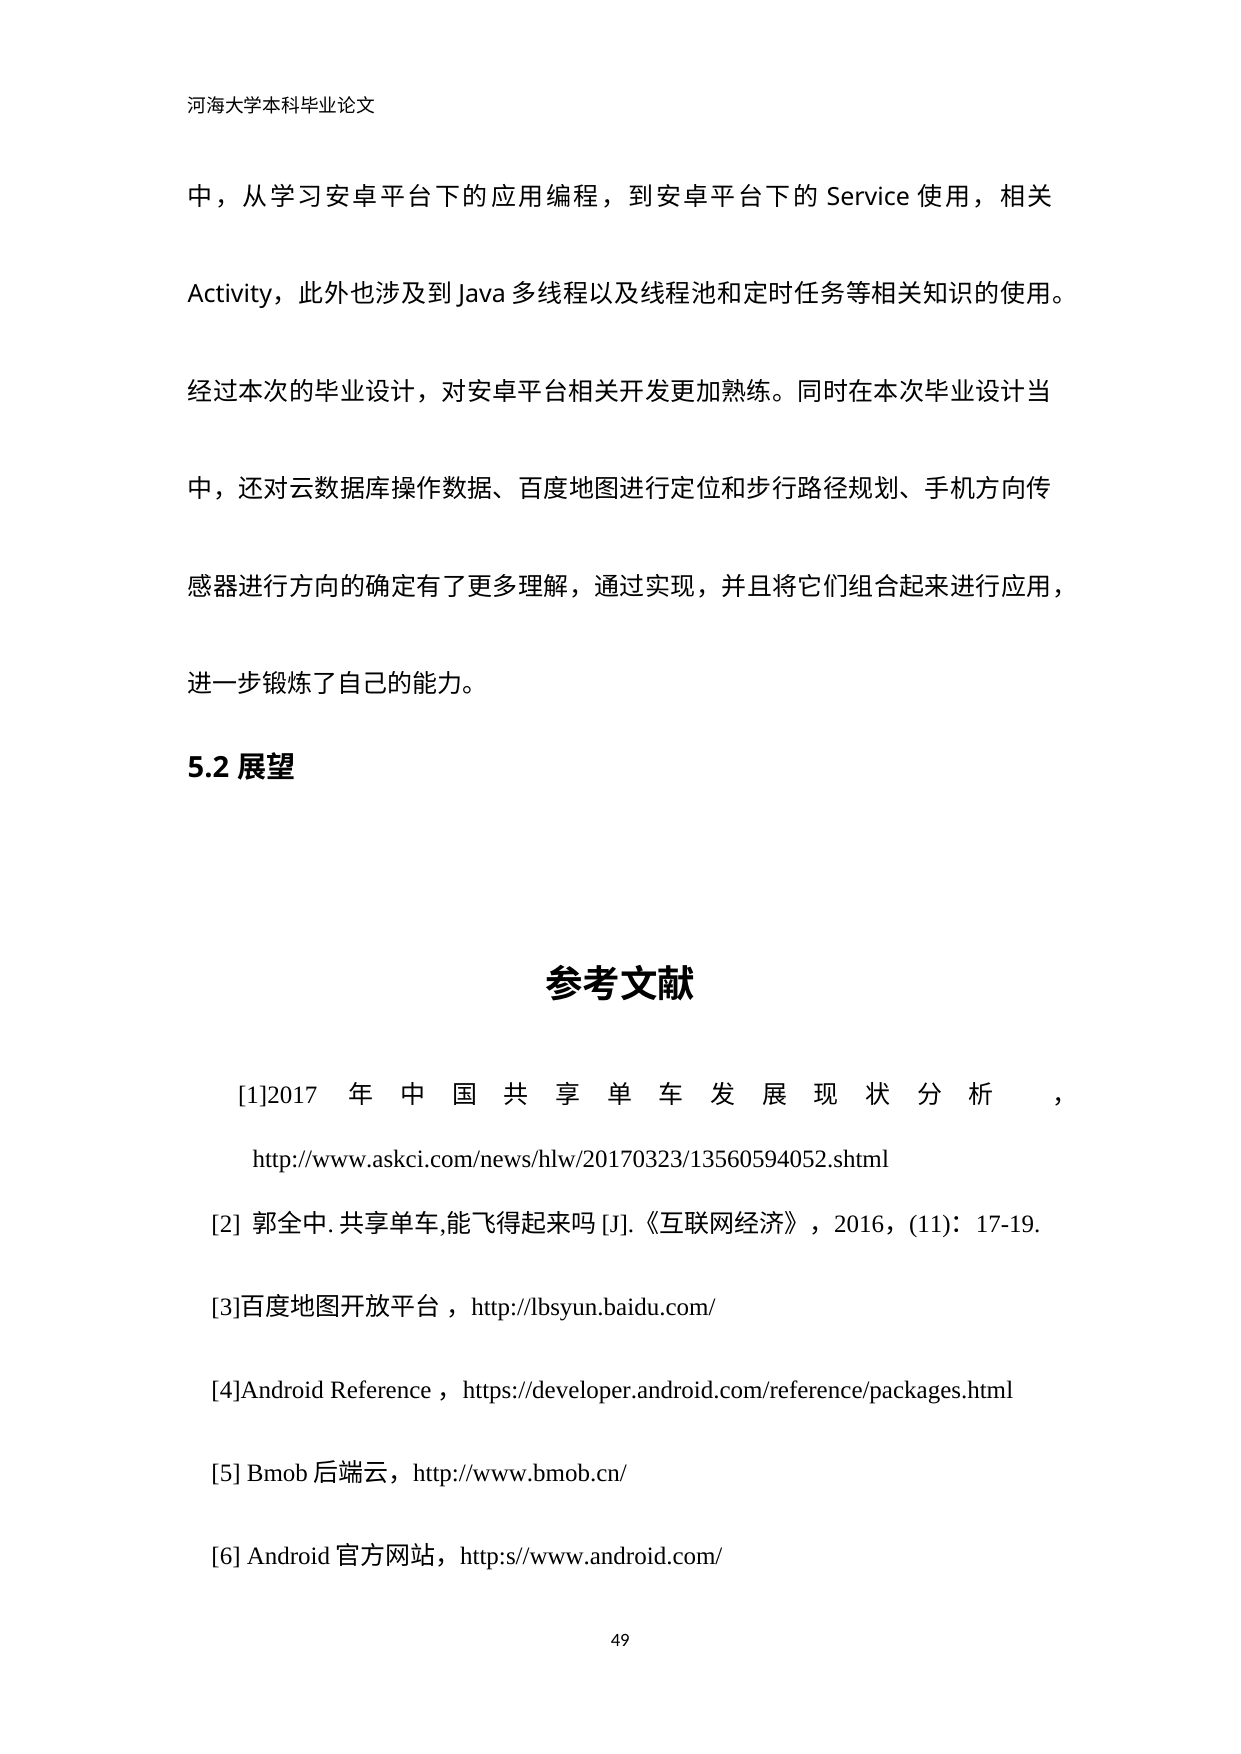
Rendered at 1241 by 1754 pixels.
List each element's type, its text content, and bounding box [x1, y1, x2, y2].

text 参考文献 [187, 949, 1053, 1014]
text [1]2017年中国共享单车发展现状分析 ，http://www.askci.com/news/hlw/20170323/13560594052.shtml [205, 1061, 1053, 1174]
text [5] Bmob后端云，http://www.bmob.cn/ [205, 1438, 1053, 1503]
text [187, 162, 1053, 714]
text [2] 郭全中. 共享单车,能飞得起来吗 [J].《互联网经济》，2016，(11)：17-19. [205, 1189, 1053, 1254]
text 5.2 展望 [187, 733, 1053, 798]
text [4]Android Reference ，https://developer.android.com/reference/packages.html [205, 1355, 1053, 1420]
text [3]百度地图开放平台 ，http://lbsyun.baidu.com/ [205, 1272, 1053, 1337]
text [6] Android官方网站，http:s//www.android.com/ [205, 1521, 1053, 1586]
